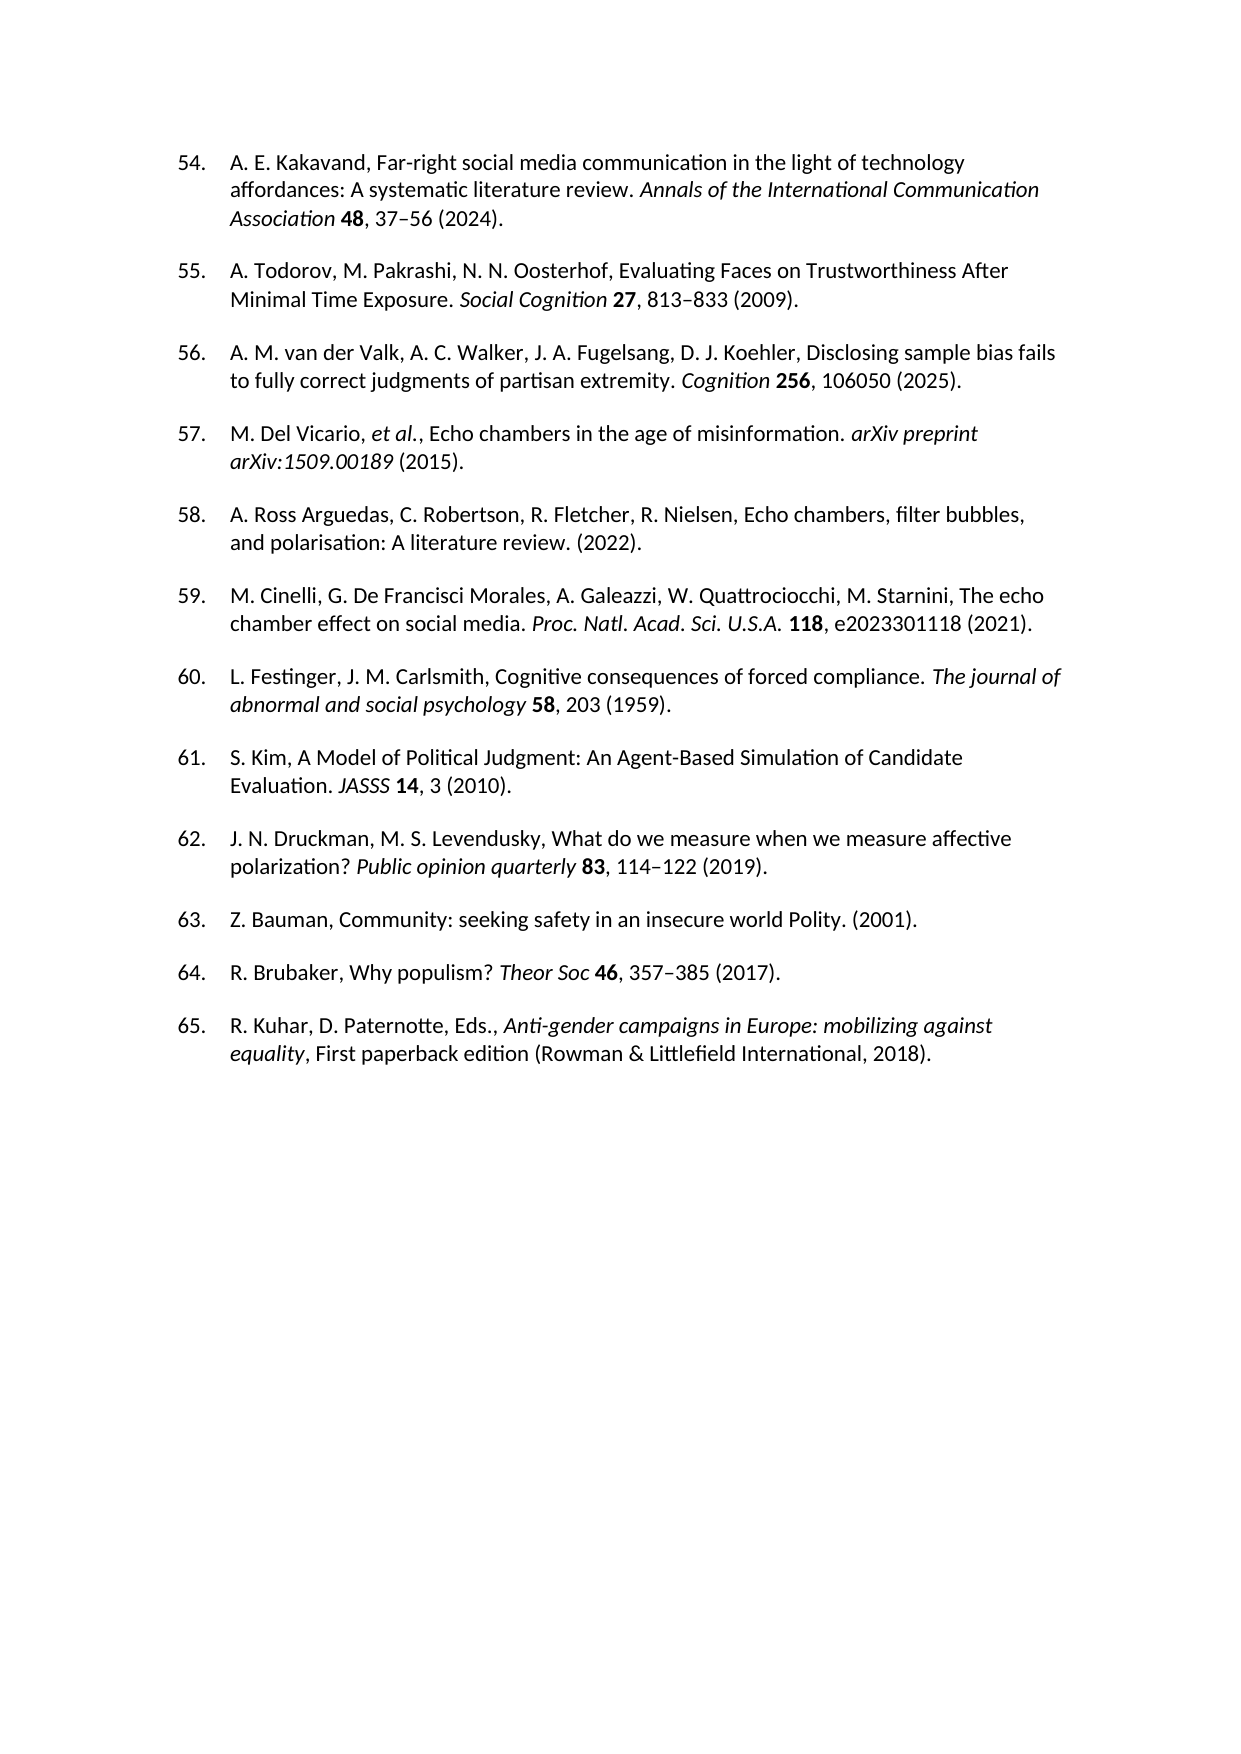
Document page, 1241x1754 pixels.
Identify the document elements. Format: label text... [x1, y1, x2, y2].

text 54. A. E. Kakavand, Far-right social media communication in the light of technology affordances: A systematic literature review. Annals of the International Communication Association 48, 37–56 (2024). [177, 148, 1063, 232]
text 59. M. Cinelli, G. De Francisci Morales, A. Galeazzi, W. Quattrociocchi, M. Starnini, The echo chamber effect on social media. Proc. Natl. Acad. Sci. U.S.A. 118, e2023301118 (2021). [177, 581, 1063, 637]
text 60. L. Festinger, J. M. Carlsmith, Cognitive consequences of forced compliance. The journal of abnormal and social psychology 58, 203 (1959). [177, 662, 1063, 718]
text 65. R. Kuhar, D. Paternotte, Eds., Anti-gender campaigns in Europe: mobilizing against equality, First paperback edition (Rowman & Littlefield International, 2018). [177, 1011, 1063, 1067]
text 57. M. Del Vicario, et al., Echo chambers in the age of misinformation. arXiv preprint arXiv:1509.00189 (2015). [177, 419, 1063, 475]
text 62. J. N. Druckman, M. S. Levendusky, What do we measure when we measure affective polarization? Public opinion quarterly 83, 114–122 (2019). [177, 824, 1063, 880]
text 55. A. Todorov, M. Pakrashi, N. N. Oosterhof, Evaluating Faces on Trustworthiness After Minimal Time Exposure. Social Cognition 27, 813–833 (2009). [177, 257, 1063, 313]
text 64. R. Brubaker, Why populism? Theor Soc 46, 357–385 (2017). [177, 958, 1063, 986]
text 61. S. Kim, A Model of Political Judgment: An Agent-Based Simulation of Candidate Evaluation. JASSS 14, 3 (2010). [177, 743, 1063, 799]
text 56. A. M. van der Valk, A. C. Walker, J. A. Fugelsang, D. J. Koehler, Disclosing sample bias fails to fully correct judgments of partisan extremity. Cognition 256, 106050 (2025). [177, 338, 1063, 394]
text 63. Z. Bauman, Community: seeking safety in an insecure world Polity. (2001). [177, 905, 1063, 933]
text 58. A. Ross Arguedas, C. Robertson, R. Fletcher, R. Nielsen, Echo chambers, filter bubbles, and polarisation: A literature review. (2022). [177, 500, 1063, 556]
